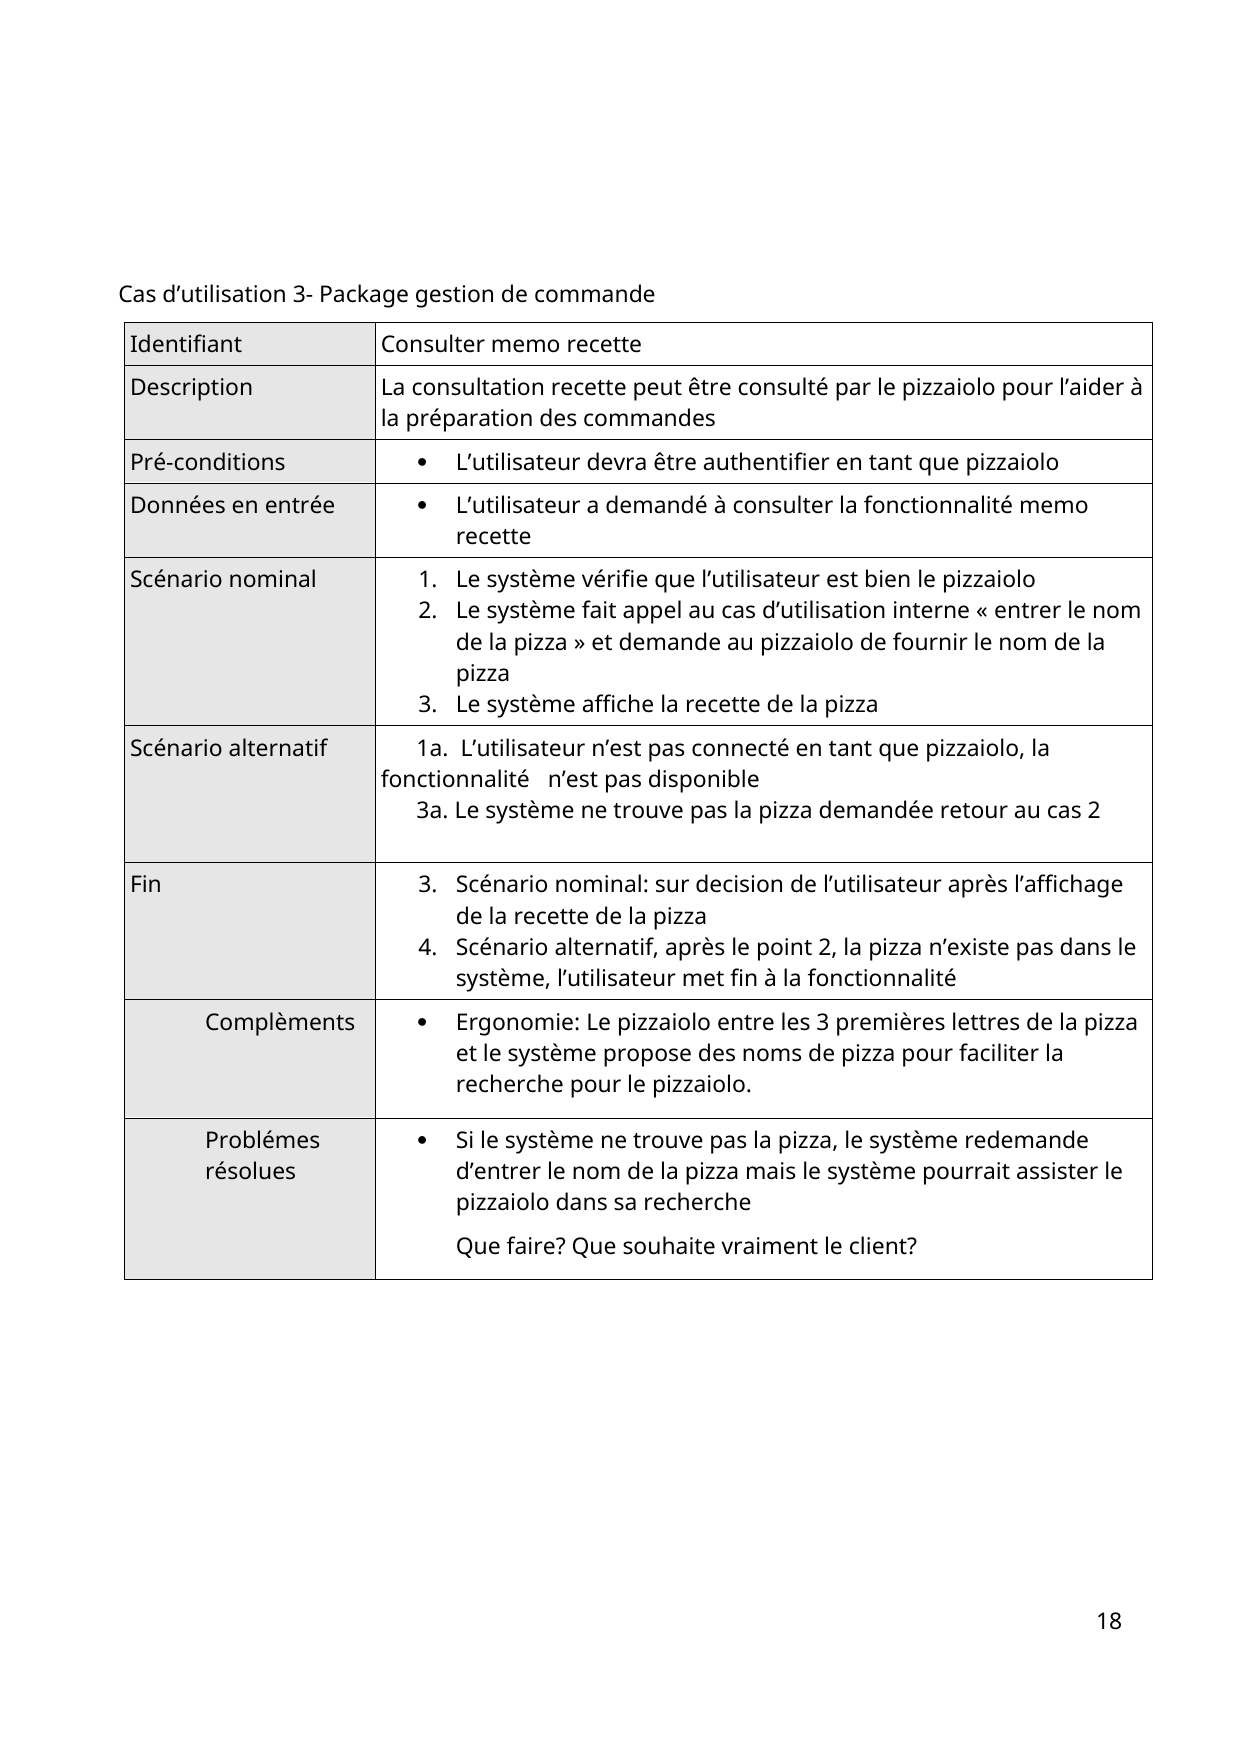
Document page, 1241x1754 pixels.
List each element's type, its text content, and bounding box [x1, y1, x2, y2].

table_cell Si le système ne trouve pas la pizza, le système redemande d’entrer le nom de la pizza mais le système pourrait assister le pizzaiolo dans sa recherche Que faire? Que souhaite vraiment le client? [376, 1119, 1152, 1279]
table_cell Description [125, 366, 375, 439]
table_cell La consultation recette peut être consulté par le pizzaiolo pour l’aider à la préparation des commandes [376, 366, 1152, 439]
table_cell L’utilisateur a demandé à consulter la fonctionnalité memo recette [376, 484, 1152, 557]
table_cell Pré-conditions [125, 440, 375, 482]
table_cell Fin [125, 863, 375, 999]
table_cell Données en entrée [125, 484, 375, 557]
table_cell Le système vérifie que l’utilisateur est bien le pizzaiolo Le système fait appel au cas d’utilisation interne « entrer le nom de la pizza » et demande au pizzaiolo de fournir le nom de la pizza Le système affiche la recette de la pizza [376, 558, 1152, 725]
table_cell Problémes résolues [125, 1119, 375, 1279]
table_cell 1a. L’utilisateur n’est pas connecté en tant que pizzaiolo, la fonctionnalité n’est pas disponible 3a. Le système ne trouve pas la pizza demandée retour au cas 2 [376, 726, 1152, 862]
text Cas d’utilisation 3- Package gestion de commande [118, 278, 1122, 309]
table_cell Scénario nominal [125, 558, 375, 725]
table_cell Complèments [125, 1000, 375, 1117]
table_cell L’utilisateur devra être authentifier en tant que pizzaiolo [376, 440, 1152, 482]
table_cell Scénario alternatif [125, 726, 375, 862]
table_header Identifiant [125, 323, 375, 365]
table_cell Ergonomie: Le pizzaiolo entre les 3 premières lettres de la pizza et le système propose des noms de pizza pour faciliter la recherche pour le pizzaiolo. [376, 1000, 1152, 1117]
table_cell Scénario nominal: sur decision de l’utilisateur après l’affichage de la recette de la pizza Scénario alternatif, après le point 2, la pizza n’existe pas dans le système, l’utilisateur met fin à la fonctionnalité [376, 863, 1152, 999]
table_header Consulter memo recette [376, 323, 1152, 365]
